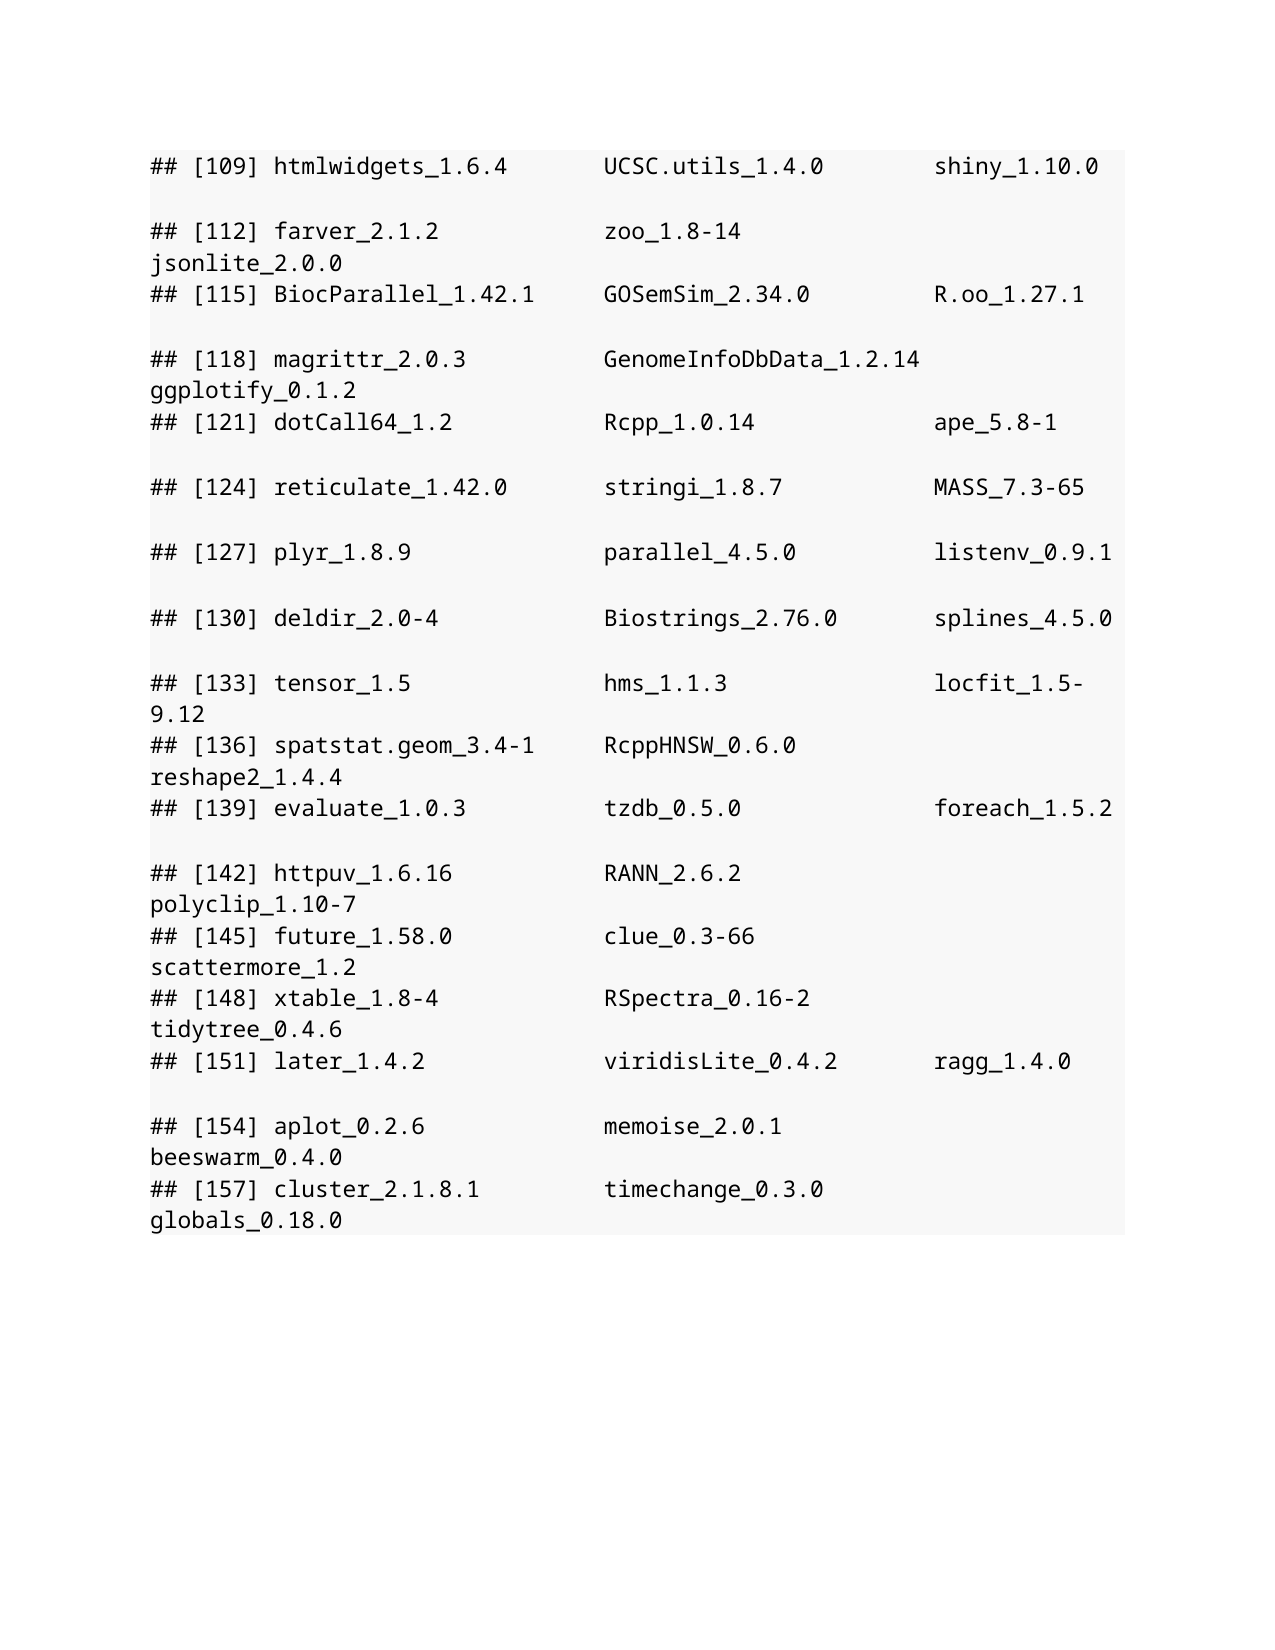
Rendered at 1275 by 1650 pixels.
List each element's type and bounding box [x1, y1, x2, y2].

text [150, 150, 1125, 1235]
